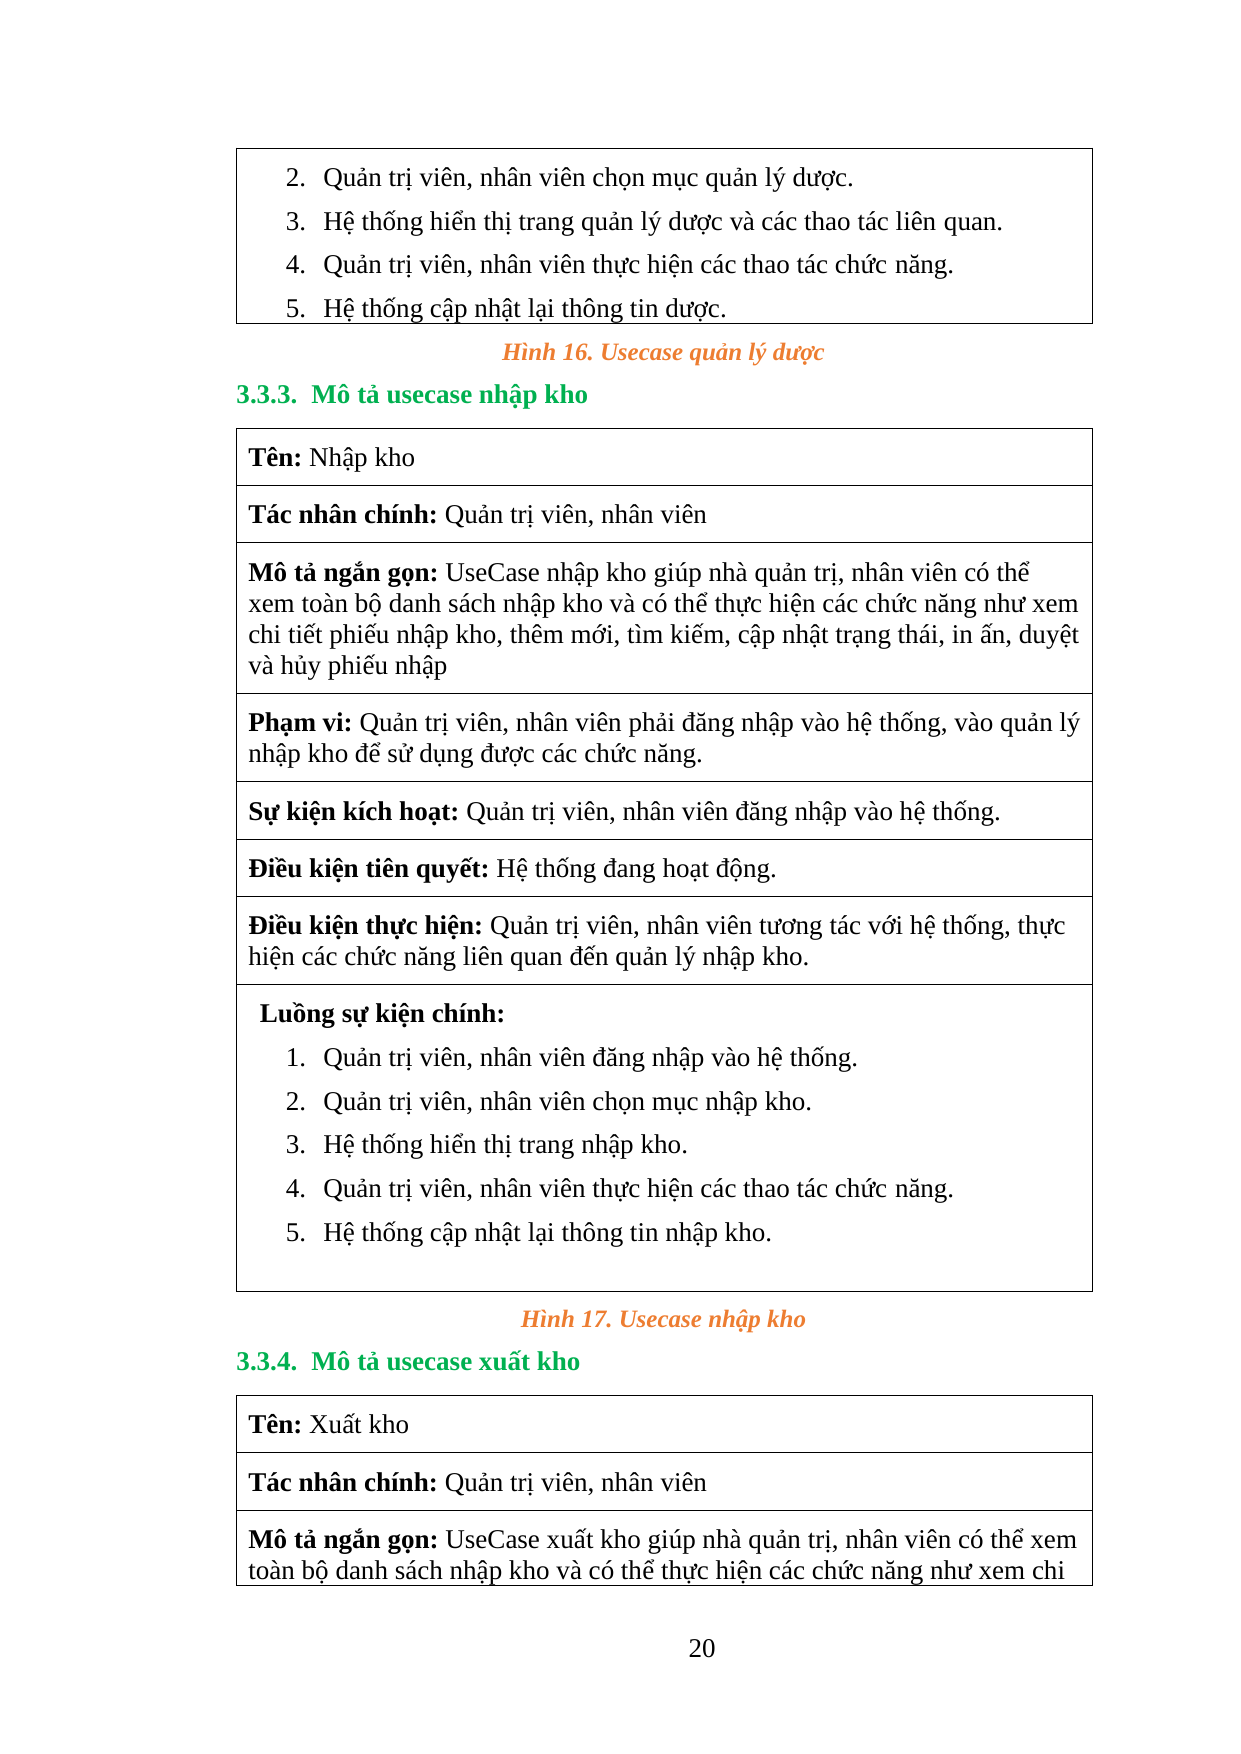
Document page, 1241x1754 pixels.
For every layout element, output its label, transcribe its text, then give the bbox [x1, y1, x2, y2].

subtitle Mô tả usecase xuất kho [236, 1345, 1092, 1376]
table_header Tên: Xuất kho [237, 1396, 1092, 1452]
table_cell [237, 1511, 1092, 1585]
table_cell Điều kiện thực hiện: Quản trị viên, nhân viên tương tác với hệ thống, thực hiện các chức năng liên quan đến quản lý nhập kho. [237, 897, 1092, 984]
table_cell Điều kiện tiên quyết: Hệ thống đang hoạt động. [237, 840, 1092, 896]
table_cell Tác nhân chính: Quản trị viên, nhân viên [237, 486, 1092, 542]
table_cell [237, 149, 1092, 323]
table_cell Phạm vi: Quản trị viên, nhân viên phải đăng nhập vào hệ thống, vào quản lý nhập kho để sử dụng được các chức năng. [237, 694, 1092, 781]
table_cell Tác nhân chính: Quản trị viên, nhân viên [237, 1453, 1092, 1509]
table_cell Sự kiện kích hoạt: Quản trị viên, nhân viên đăng nhập vào hệ thống. [237, 782, 1092, 838]
subtitle Mô tả usecase nhập kho [236, 378, 1092, 409]
table_cell Luồng sự kiện chính: Quản trị viên, nhân viên đăng nhập vào hệ thống. Quản trị viên, nhân viên chọn mục nhập kho. Hệ thống hiển thị trang nhập kho. Quản trị viên, nhân viên thực hiện các thao tác chức năng. Hệ thống cập nhật lại thông tin nhập kho. [237, 985, 1092, 1291]
table_cell Mô tả ngắn gọn: UseCase nhập kho giúp nhà quản trị, nhân viên có thể xem toàn bộ danh sách nhập kho và có thể thực hiện các chức năng như xem chi tiết phiếu nhập kho, thêm mới, tìm kiếm, cập nhật trạng thái, in ấn, duyệt và hủy phiếu nhập [237, 543, 1092, 693]
table_header Tên: Nhập kho [237, 429, 1092, 485]
